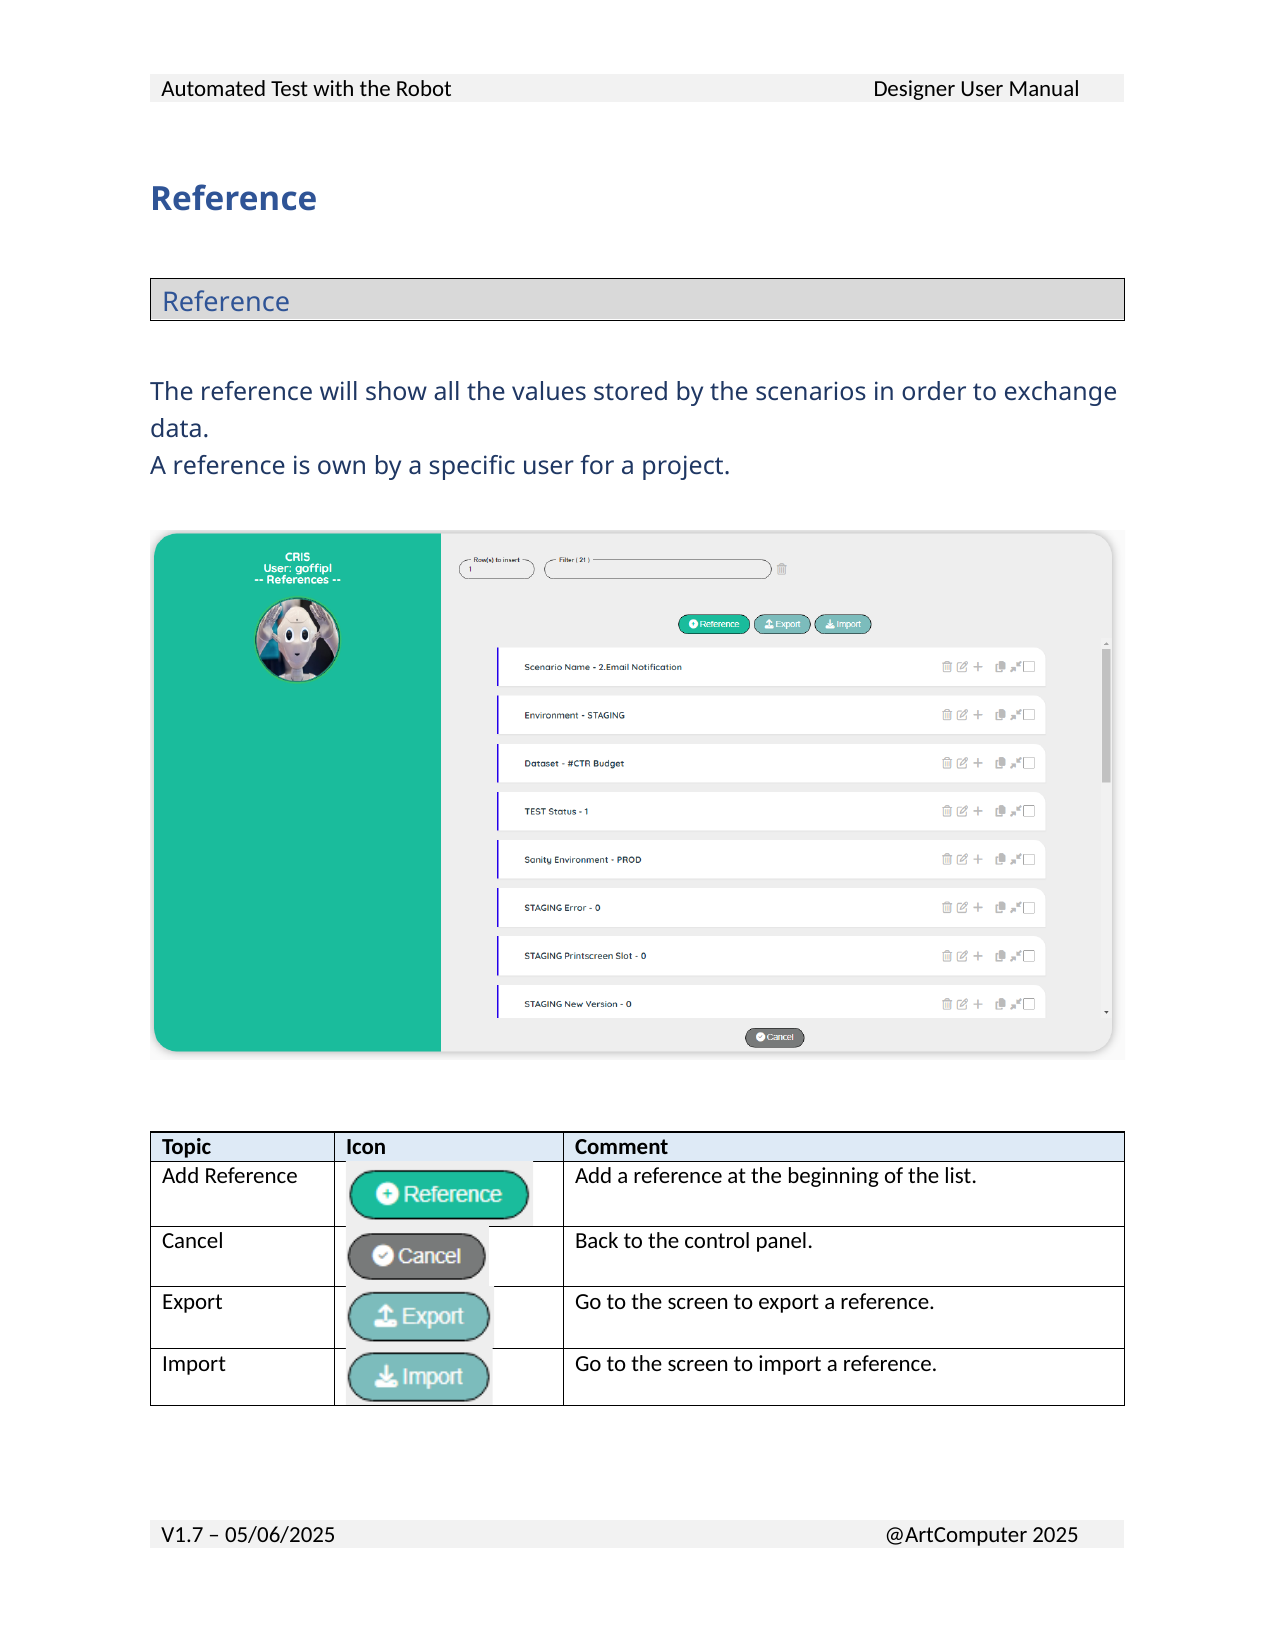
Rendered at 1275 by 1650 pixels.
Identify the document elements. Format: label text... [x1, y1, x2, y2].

table_cell [335, 1349, 345, 1405]
picture [345, 1161, 534, 1405]
picture [150, 530, 1125, 1060]
table_header Reference [151, 279, 1124, 319]
table_cell [534, 1162, 563, 1226]
table_header Icon [335, 1133, 563, 1161]
table_cell [493, 1349, 563, 1405]
text The reference will show all the values stored by the scenarios in order to exchange data. A reference is own by a specific user for a project. [150, 374, 1125, 512]
table_cell Export [151, 1287, 334, 1348]
table_header Topic [151, 1133, 334, 1161]
table_cell [489, 1227, 563, 1286]
table_cell Cancel [151, 1227, 334, 1286]
table_cell Go to the screen to export a reference. [564, 1287, 1124, 1348]
table_header Comment [564, 1133, 1124, 1161]
table_cell Go to the screen to import a reference. [564, 1349, 1124, 1405]
table_cell Import [151, 1349, 334, 1405]
table_cell [335, 1287, 345, 1348]
table_cell Back to the control panel. [564, 1227, 1124, 1286]
table_cell Add a reference at the beginning of the list. [564, 1162, 1124, 1226]
table_cell [335, 1227, 345, 1286]
subtitle Reference [150, 175, 1125, 220]
table_cell [335, 1162, 345, 1226]
table_cell Add Reference [151, 1162, 334, 1226]
table_cell [495, 1287, 563, 1348]
